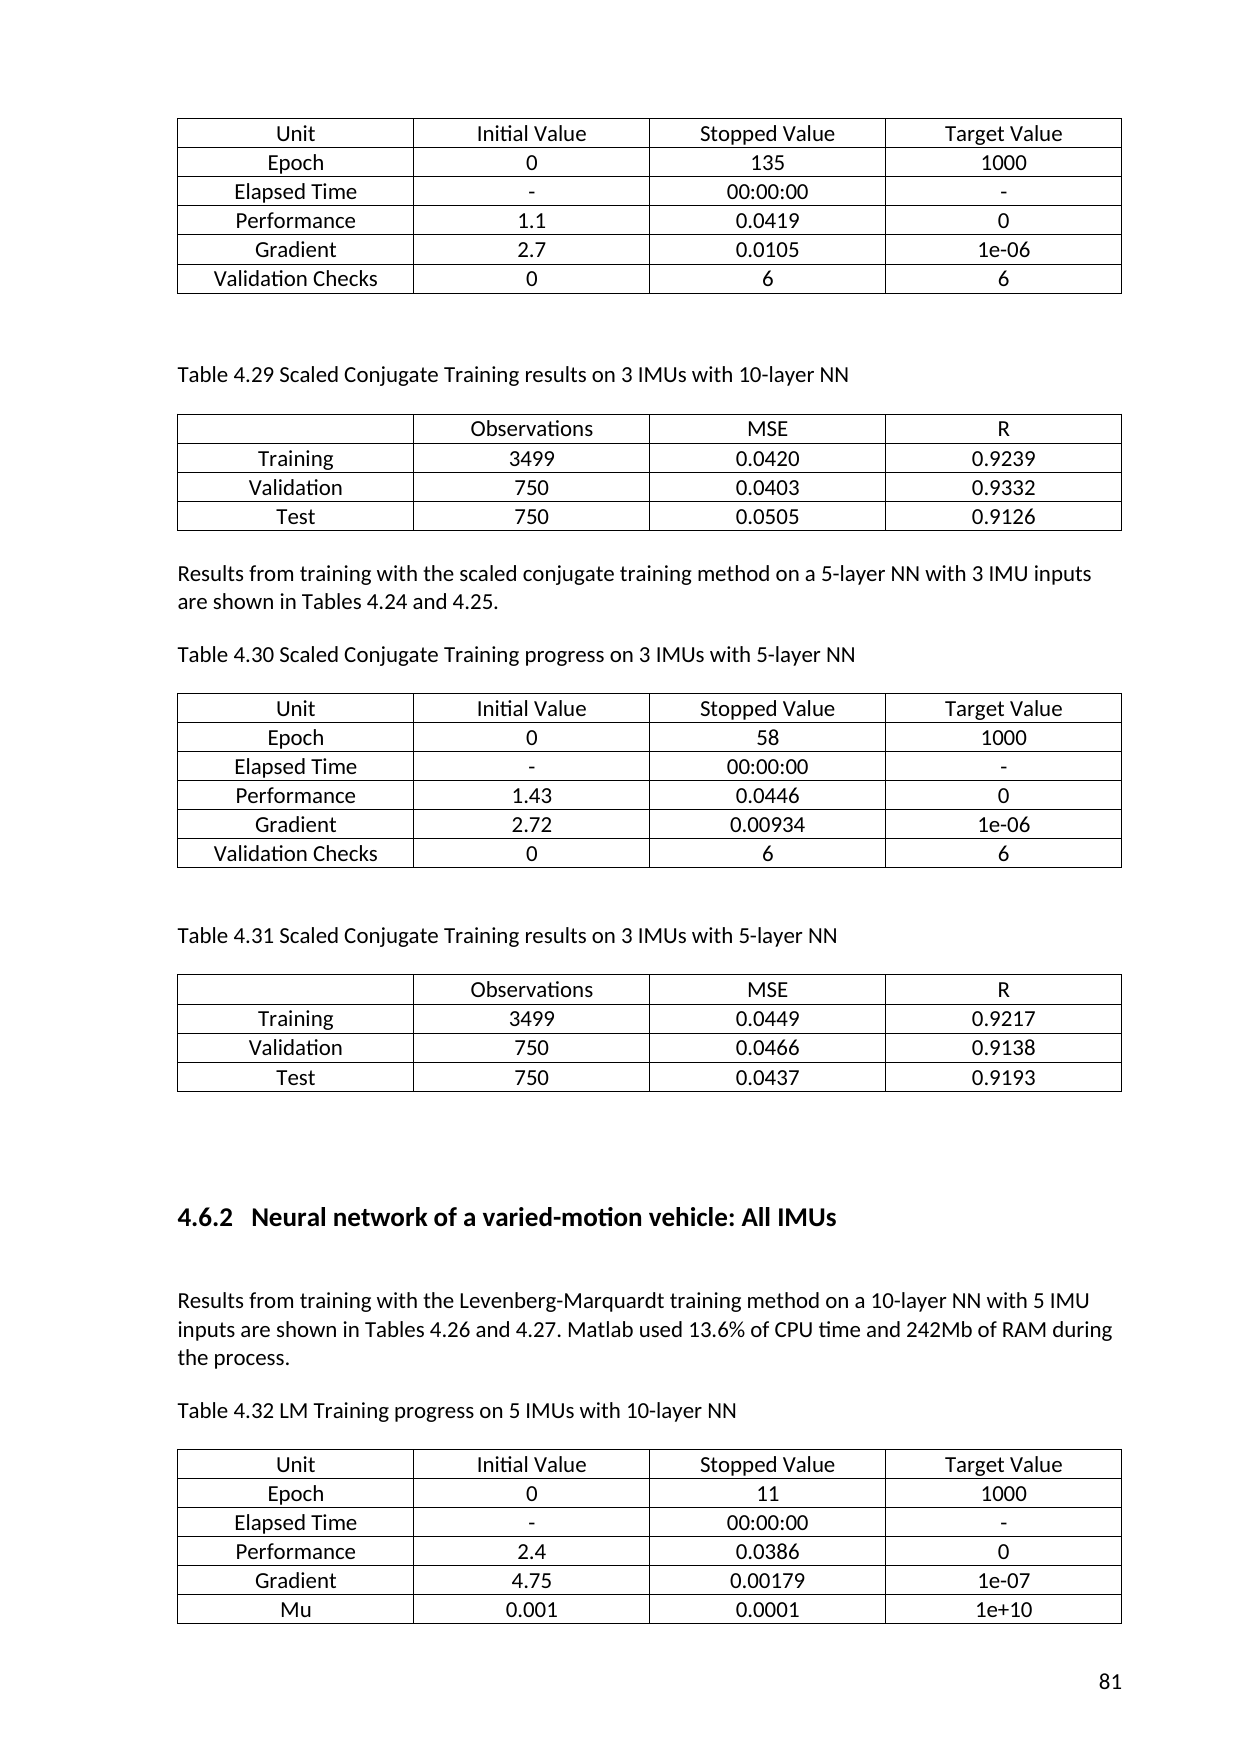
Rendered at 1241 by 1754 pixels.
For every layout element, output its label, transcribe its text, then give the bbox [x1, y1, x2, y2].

table_cell 2.7 [414, 235, 649, 263]
table_cell 0.0403 [650, 473, 885, 501]
table_cell 1e-06 [886, 235, 1121, 263]
table_cell Elapsed Time [178, 752, 413, 780]
table_cell 1e+10 [886, 1595, 1121, 1623]
table_cell 0.0505 [650, 502, 885, 530]
table_header Stopped Value [650, 1450, 885, 1478]
table_cell 0.9126 [886, 502, 1121, 530]
table_cell Test [178, 1063, 413, 1091]
table_cell 0.00934 [650, 810, 885, 838]
table_cell 0.0419 [650, 206, 885, 234]
table_header Stopped Value [650, 694, 885, 722]
table_cell 1000 [886, 148, 1121, 176]
table_cell 1000 [886, 723, 1121, 751]
table_cell Performance [178, 781, 413, 809]
table_cell 0.9239 [886, 444, 1121, 472]
table_cell Validation [178, 473, 413, 501]
subtitle Neural network of a varied-motion vehicle: All IMUs [177, 1201, 1122, 1234]
table_cell Elapsed Time [178, 177, 413, 205]
table_cell 1000 [886, 1479, 1121, 1507]
table_cell 0.0446 [650, 781, 885, 809]
text Results from training with the Levenberg-Marquardt training method on a 10-layer NN with 5 IMU inputs are shown in Tables 4.26 and 4.27. Matlab used 13.6% of CPU time and 242Mb of RAM during the process. [177, 1259, 1122, 1371]
table_cell Performance [178, 1537, 413, 1565]
table_cell Elapsed Time [178, 1508, 413, 1536]
text Results from training with the scaled conjugate training method on a 5-layer NN with 3 IMU inputs are shown in Tables 4.24 and 4.25. [177, 531, 1122, 615]
table_cell 2.4 [414, 1537, 649, 1565]
table_cell 0 [414, 265, 649, 292]
table_cell 0.9332 [886, 473, 1121, 501]
table_cell 0.9138 [886, 1034, 1121, 1062]
table_cell 0.0420 [650, 444, 885, 472]
table_header Initial Value [414, 1450, 649, 1478]
table_cell Gradient [178, 235, 413, 263]
table_cell 6 [886, 839, 1121, 867]
table_cell Mu [178, 1595, 413, 1623]
table_cell 0 [886, 206, 1121, 234]
table_header Observations [414, 415, 649, 443]
table_cell Epoch [178, 148, 413, 176]
table_cell 2.72 [414, 810, 649, 838]
table_cell - [414, 177, 649, 205]
table_cell 3499 [414, 444, 649, 472]
table_cell 4.75 [414, 1566, 649, 1594]
table_cell Validation Checks [178, 265, 413, 292]
table_header Target Value [886, 1450, 1121, 1478]
table_cell 135 [650, 148, 885, 176]
table_header Initial Value [414, 119, 649, 147]
table_cell 6 [650, 265, 885, 292]
table_header MSE [650, 975, 885, 1003]
table_header Target Value [886, 119, 1121, 147]
table_cell 750 [414, 473, 649, 501]
table_cell Training [178, 444, 413, 472]
table_cell - [886, 1508, 1121, 1536]
table_cell 1e-07 [886, 1566, 1121, 1594]
table_cell Test [178, 502, 413, 530]
table_cell 58 [650, 723, 885, 751]
table_header Initial Value [414, 694, 649, 722]
table_cell Gradient [178, 1566, 413, 1594]
table_cell 0 [414, 148, 649, 176]
table_cell - [886, 752, 1121, 780]
table_cell 00:00:00 [650, 1508, 885, 1536]
table_header Unit [178, 694, 413, 722]
table_cell 1.43 [414, 781, 649, 809]
table_header Unit [178, 1450, 413, 1478]
table_cell 750 [414, 502, 649, 530]
table_cell - [414, 1508, 649, 1536]
table_header MSE [650, 415, 885, 443]
table_cell 0 [886, 1537, 1121, 1565]
table_cell Training [178, 1005, 413, 1032]
table_header Target Value [886, 694, 1121, 722]
table_cell 0.0105 [650, 235, 885, 263]
table_cell 0 [886, 781, 1121, 809]
table_cell 0.0437 [650, 1063, 885, 1091]
table_cell 0.9193 [886, 1063, 1121, 1091]
table_header [178, 415, 413, 443]
table_cell 0.00179 [650, 1566, 885, 1594]
table_cell 0.9217 [886, 1005, 1121, 1032]
table_cell 0.0001 [650, 1595, 885, 1623]
table_cell 0.0386 [650, 1537, 885, 1565]
table_cell 6 [886, 265, 1121, 292]
table_header R [886, 415, 1121, 443]
table_cell 0 [414, 839, 649, 867]
table_cell 11 [650, 1479, 885, 1507]
table_cell 00:00:00 [650, 752, 885, 780]
table_cell 750 [414, 1034, 649, 1062]
table_cell Epoch [178, 723, 413, 751]
table_header [178, 975, 413, 1003]
table_cell Performance [178, 206, 413, 234]
table_cell 1.1 [414, 206, 649, 234]
table_header Stopped Value [650, 119, 885, 147]
table_cell Validation [178, 1034, 413, 1062]
table_cell Gradient [178, 810, 413, 838]
table_cell 00:00:00 [650, 177, 885, 205]
table_header R [886, 975, 1121, 1003]
table_cell - [414, 752, 649, 780]
table_cell 750 [414, 1063, 649, 1091]
table_cell 0.0449 [650, 1005, 885, 1032]
table_cell 3499 [414, 1005, 649, 1032]
table_header Observations [414, 975, 649, 1003]
table_cell 6 [650, 839, 885, 867]
table_cell 1e-06 [886, 810, 1121, 838]
table_cell Validation Checks [178, 839, 413, 867]
table_cell 0.001 [414, 1595, 649, 1623]
table_cell Epoch [178, 1479, 413, 1507]
table_cell 0.0466 [650, 1034, 885, 1062]
table_cell 0 [414, 723, 649, 751]
table_cell 0 [414, 1479, 649, 1507]
table_header Unit [178, 119, 413, 147]
table_cell - [886, 177, 1121, 205]
